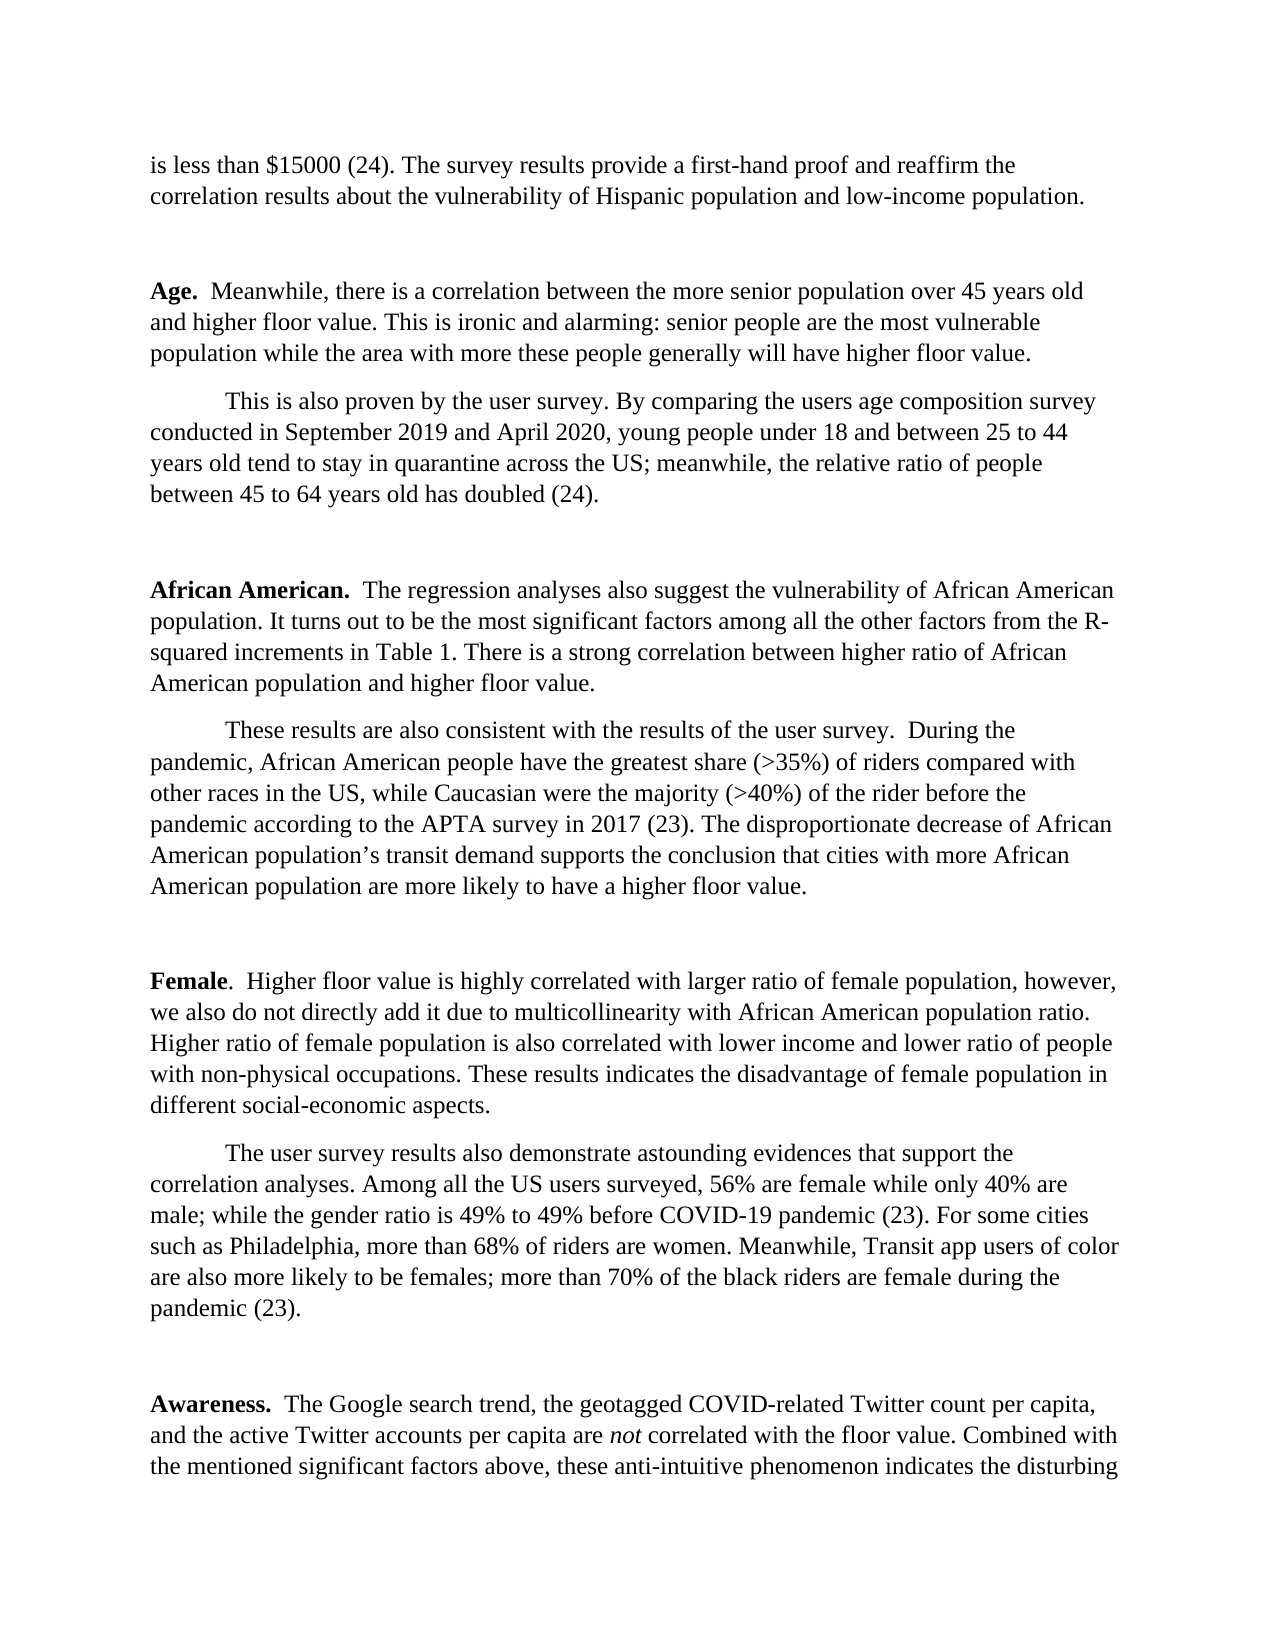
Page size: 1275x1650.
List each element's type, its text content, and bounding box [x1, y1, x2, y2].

text Age. Meanwhile, there is a correlation between the more senior population over 45 years old and higher floor value. This is ironic and alarming: senior people are the most vulnerable population while the area with more these people generally will have higher floor value. [150, 276, 1125, 367]
text The user survey results also demonstrate astounding evidences that support the correlation analyses. Among all the US users surveyed, 56% are female while only 40% are male; while the gender ratio is 49% to 49% before COVID-19 pandemic (23). For some cities such as Philadelphia, more than 68% of riders are women. Meanwhile, Transit app users of color are also more likely to be females; more than 70% of the black riders are female during the pandemic (23). [150, 1138, 1125, 1322]
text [150, 1389, 1125, 1479]
text This is also proven by the user survey. By comparing the users age composition survey conducted in September 2019 and April 2020, young people under 18 and between 25 to 44 years old tend to stay in quarantine across the US; meanwhile, the relative ratio of people between 45 to 64 years old has doubled (24). [150, 386, 1125, 508]
text African American. The regression analyses also suggest the vulnerability of African American population. It turns out to be the most significant factors among all the other factors from the R-squared increments in Table 1. There is a strong correlation between higher ratio of African American population and higher floor value. [150, 575, 1125, 697]
text Female. Higher floor value is highly correlated with larger ratio of female population, however, we also do not directly add it due to multicollinearity with African American population ratio. Higher ratio of female population is also correlated with lower income and lower ratio of people with non-physical occupations. These results indicates the disadvantage of female population in different social-economic aspects. [150, 966, 1125, 1119]
text These results are also consistent with the results of the user survey. During the pandemic, African American people have the greatest share (>35%) of riders compared with other races in the US, while Caucasian were the majority (>40%) of the rider before the pandemic according to the APTA survey in 2017 (23). The disproportionate decrease of African American population’s transit demand supports the conclusion that cities with more African American population are more likely to have a higher floor value. [150, 716, 1125, 899]
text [150, 150, 1125, 210]
